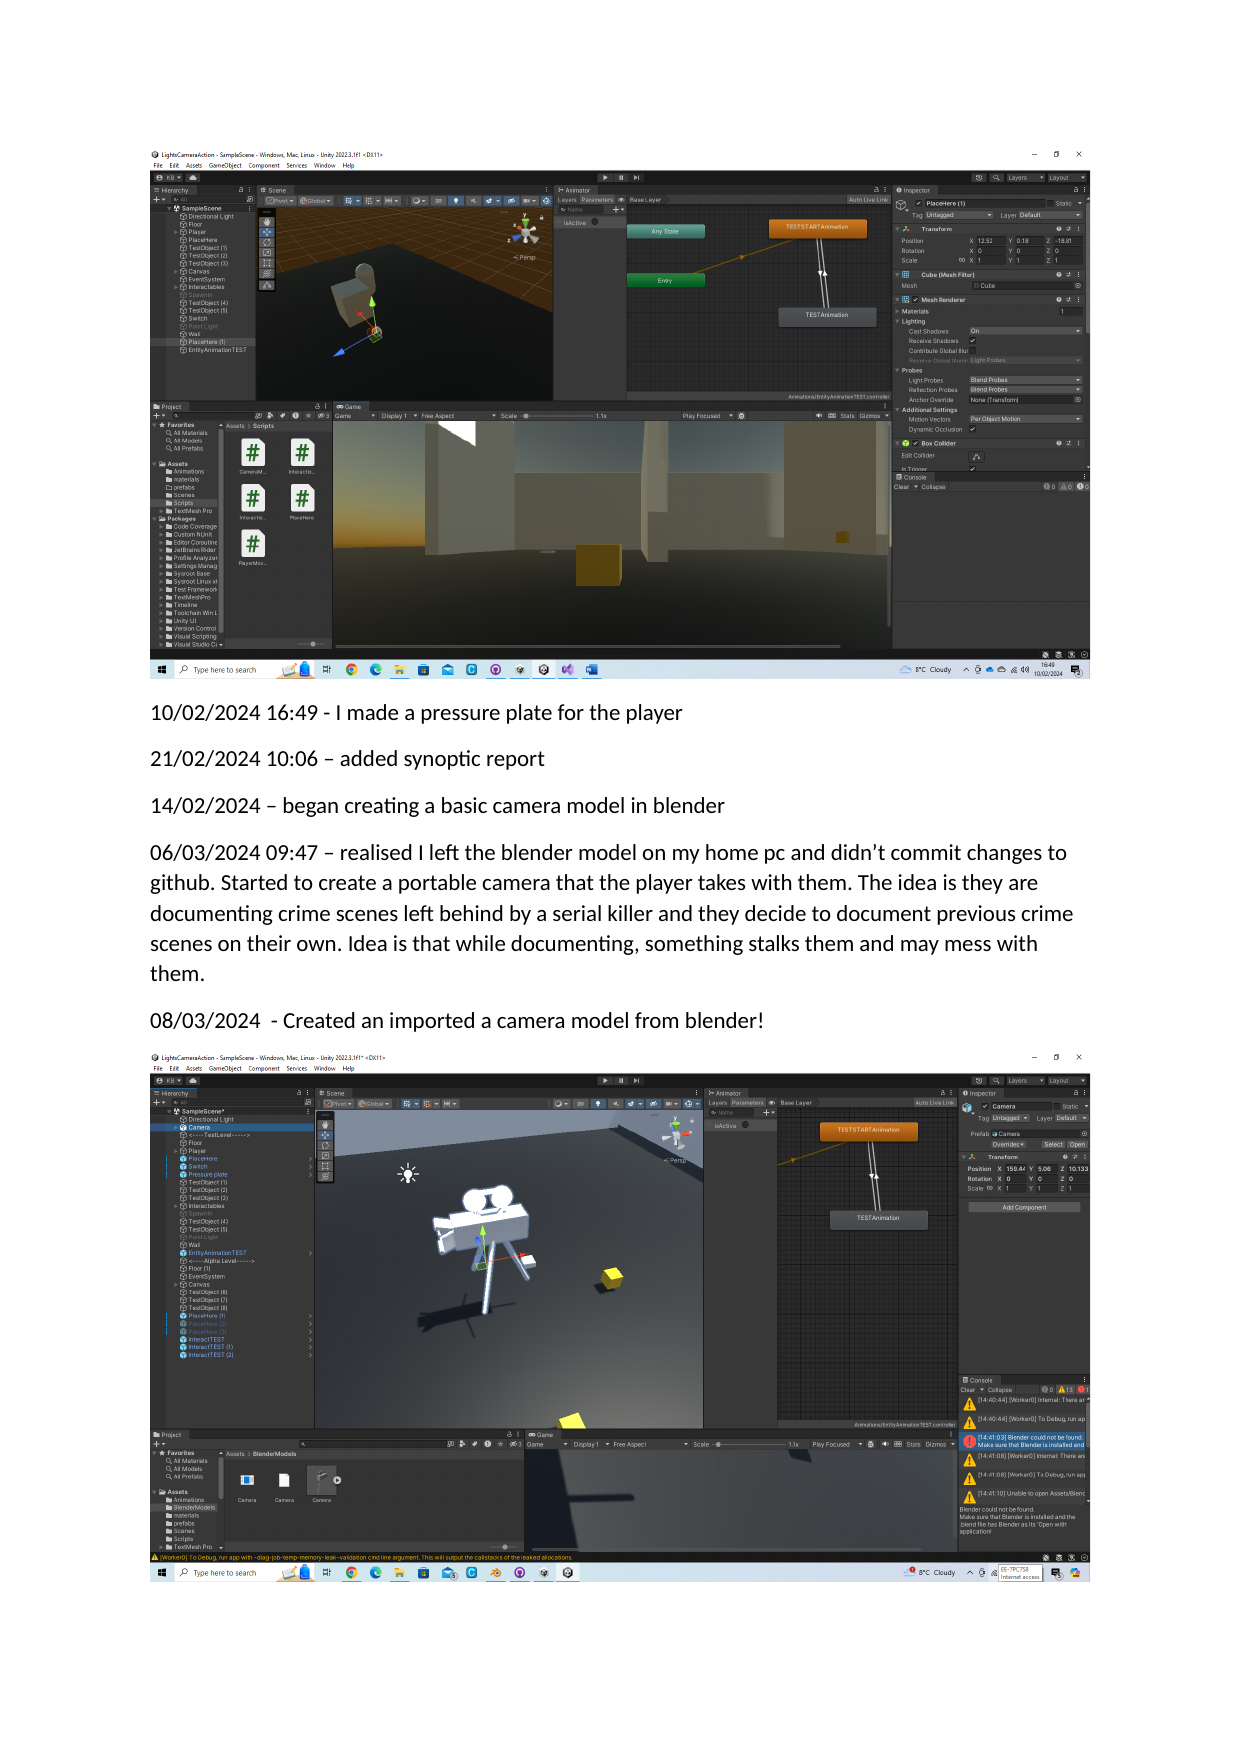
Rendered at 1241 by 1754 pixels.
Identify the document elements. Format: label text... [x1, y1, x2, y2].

text 14/02/2024 – began creating a basic camera model in blender [150, 791, 1090, 819]
text 06/03/2024 09:47 – realised I left the blender model on my home pc and didn’t commit changes to github. Started to create a portable camera that the player takes with them. The idea is they are documenting crime scenes left behind by a serial killer and they decide to document previous crime scenes on their own. Idea is that while documenting, something stalks them and may mess with them. [150, 838, 1090, 987]
text 10/02/2024 16:49 - I made a pressure plate for the player [150, 698, 1090, 726]
text 21/02/2024 10:06 – added synoptic report [150, 744, 1090, 773]
text 08/03/2024 - Created an imported a camera model from blender! [150, 1006, 1090, 1034]
picture [150, 1052, 1091, 1582]
picture [150, 150, 1091, 679]
